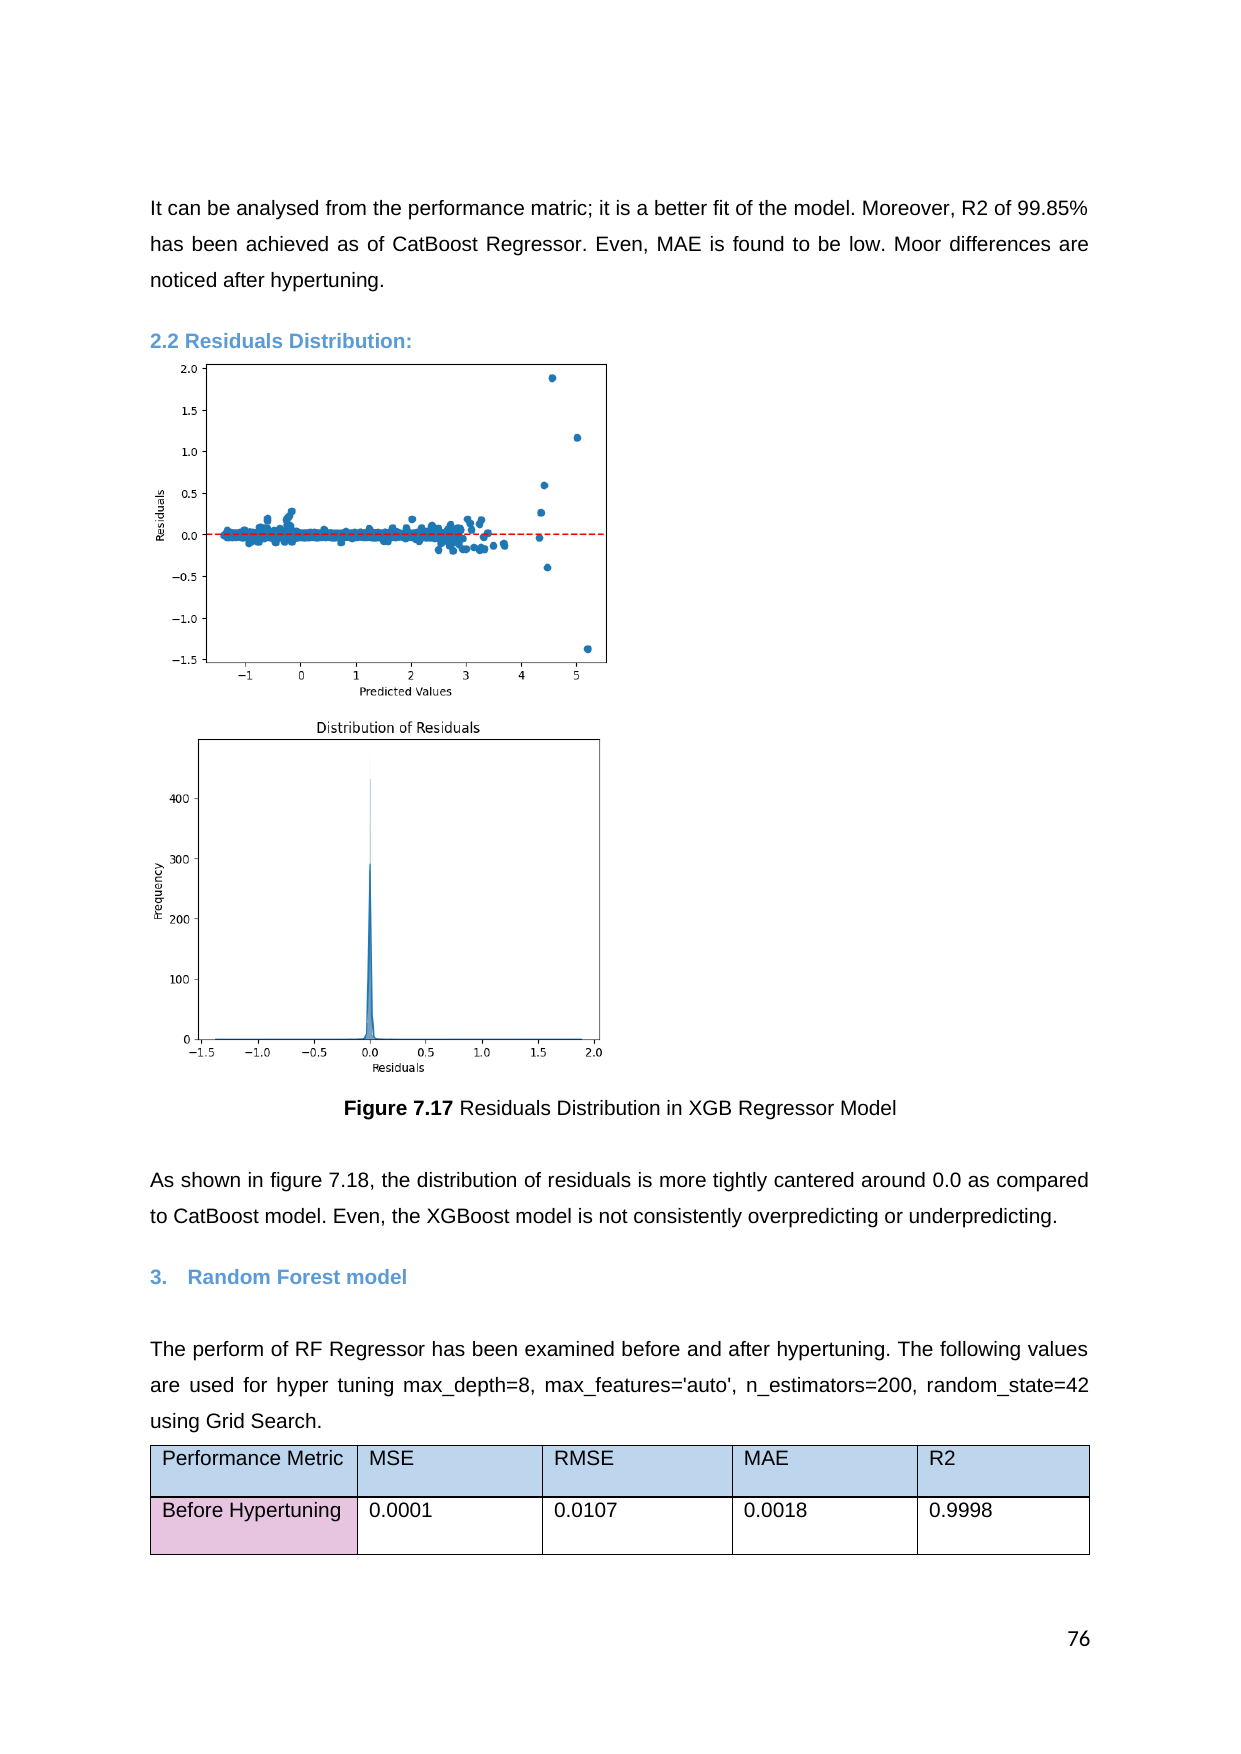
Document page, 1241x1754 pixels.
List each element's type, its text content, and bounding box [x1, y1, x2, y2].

text It can be analysed from the performance matric; it is a better fit of the model. Moreover, R2 of 99.85% has been achieved as of CatBoost Regressor. Even, MAE is found to be low. Moor differences are noticed after hypertuning. [150, 196, 1090, 292]
table_cell 0.0018 [733, 1498, 917, 1554]
table_cell 0.0107 [543, 1498, 732, 1554]
text As shown in figure 7.18, the distribution of residuals is more tightly cantered around 0.0 as compared to CatBoost model. Even, the XGBoost model is not consistently overpredicting or underpredicting. [150, 1168, 1090, 1227]
text Figure 7.17 Residuals Distribution in XGB Regressor Model [150, 1096, 1090, 1120]
picture [150, 713, 608, 1082]
picture [150, 354, 612, 700]
subtitle Random Forest model [150, 1264, 1090, 1288]
table_header RMSE [543, 1446, 732, 1496]
table_header Performance Metric [151, 1446, 357, 1496]
table_cell 0.9998 [918, 1498, 1089, 1554]
table_cell 0.0001 [358, 1498, 542, 1554]
subtitle 2.2 Residuals Distribution: [150, 329, 1090, 353]
table_header MAE [733, 1446, 917, 1496]
table_cell Before Hypertuning [151, 1498, 357, 1554]
table_header MSE [358, 1446, 542, 1496]
text The perform of RF Regressor has been examined before and after hypertuning. The following values are used for hyper tuning max_depth=8, max_features='auto', n_estimators=200, random_state=42 using Grid Search. [150, 1337, 1090, 1433]
table_header R2 [918, 1446, 1089, 1496]
